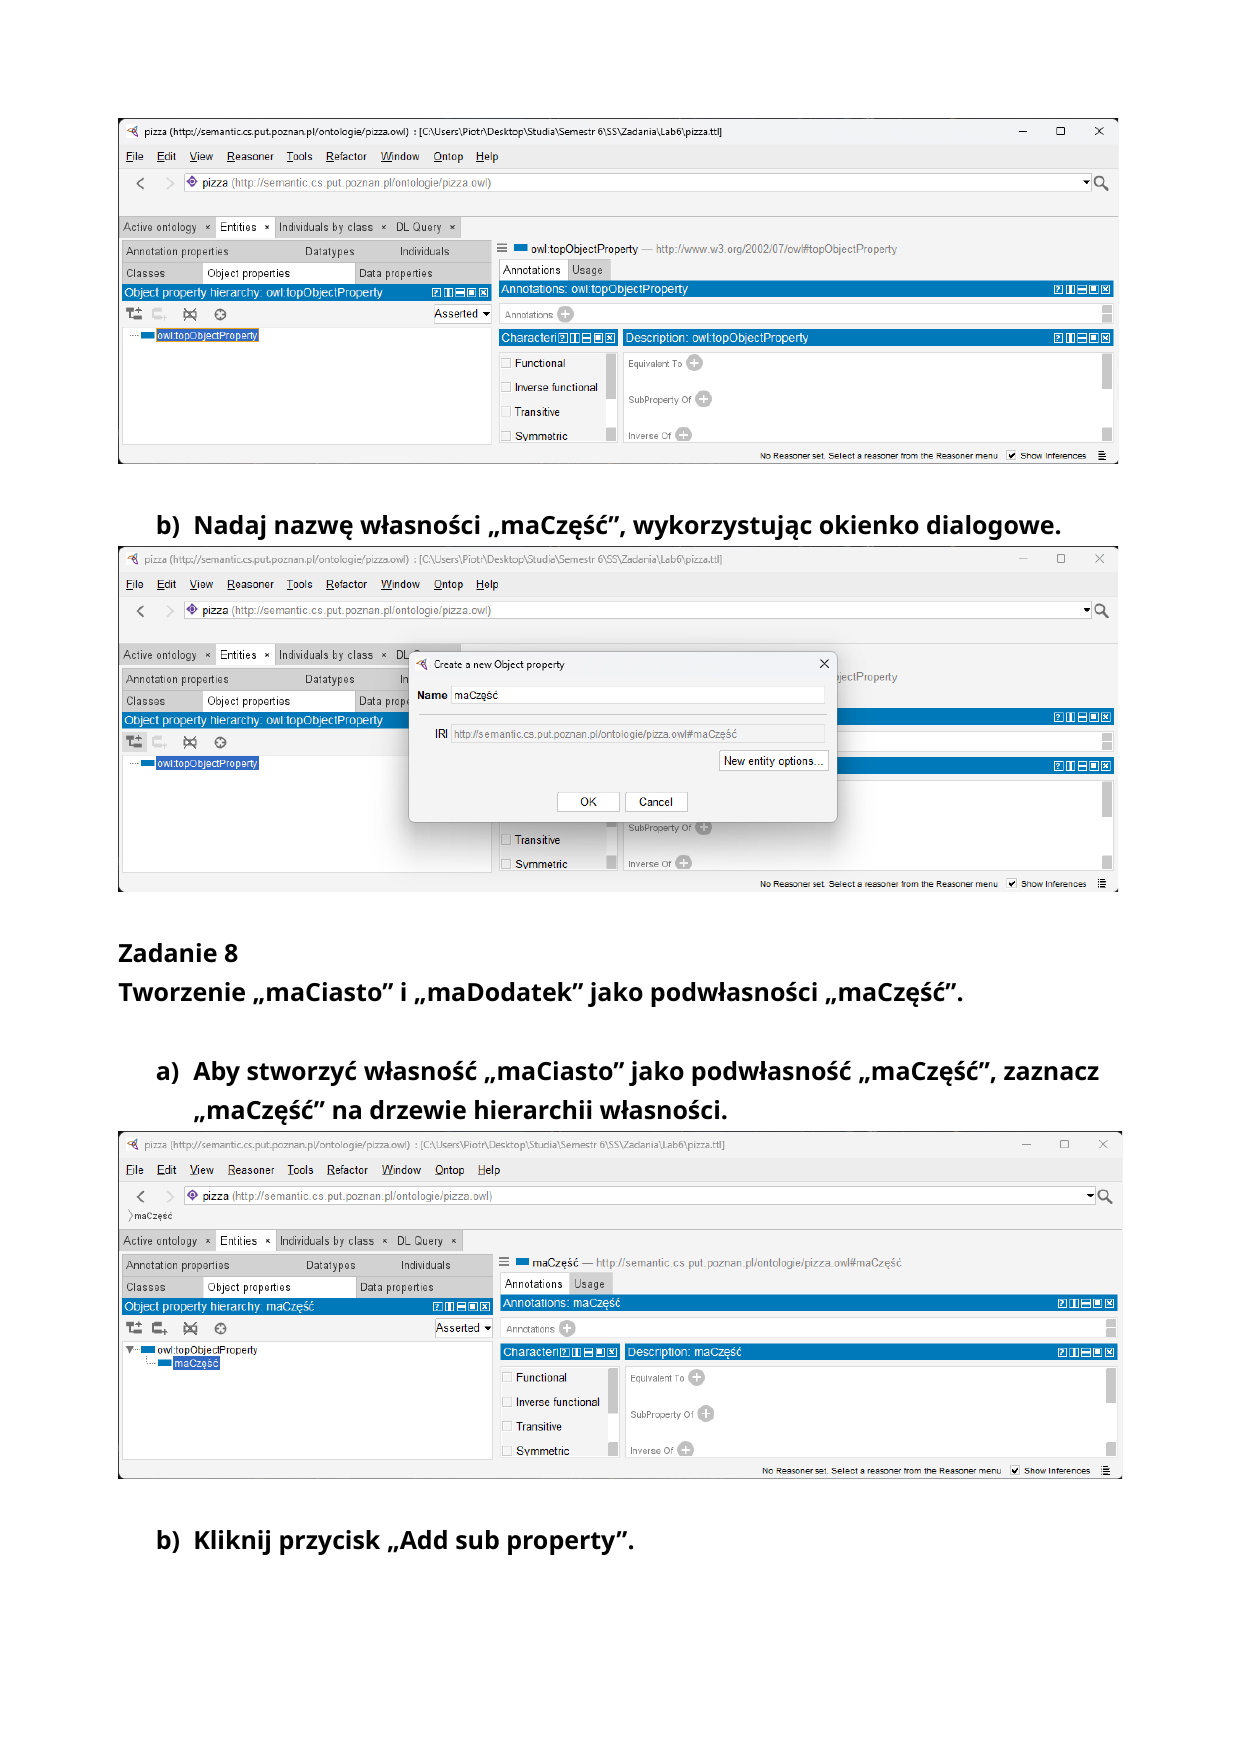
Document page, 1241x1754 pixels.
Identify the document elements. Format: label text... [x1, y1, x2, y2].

picture [118, 546, 1119, 892]
picture [118, 1131, 1123, 1479]
text Tworzenie „maCiasto” i „maDodatek” jako podwłasności „maCzęść”. [118, 975, 1122, 1009]
list Nadaj nazwę własności „maCzęść”, wykorzystując okienko dialogowe. [156, 507, 1122, 541]
list Aby stworzyć własność „maCiasto” jako podwłasność „maCzęść”, zaznacz „maCzęść” na drzewie hierarchii własności. [156, 1053, 1122, 1127]
picture [118, 118, 1119, 464]
text Zadanie 8 [118, 936, 1122, 970]
list Kliknij przycisk „Add sub property”. [156, 1522, 1122, 1556]
